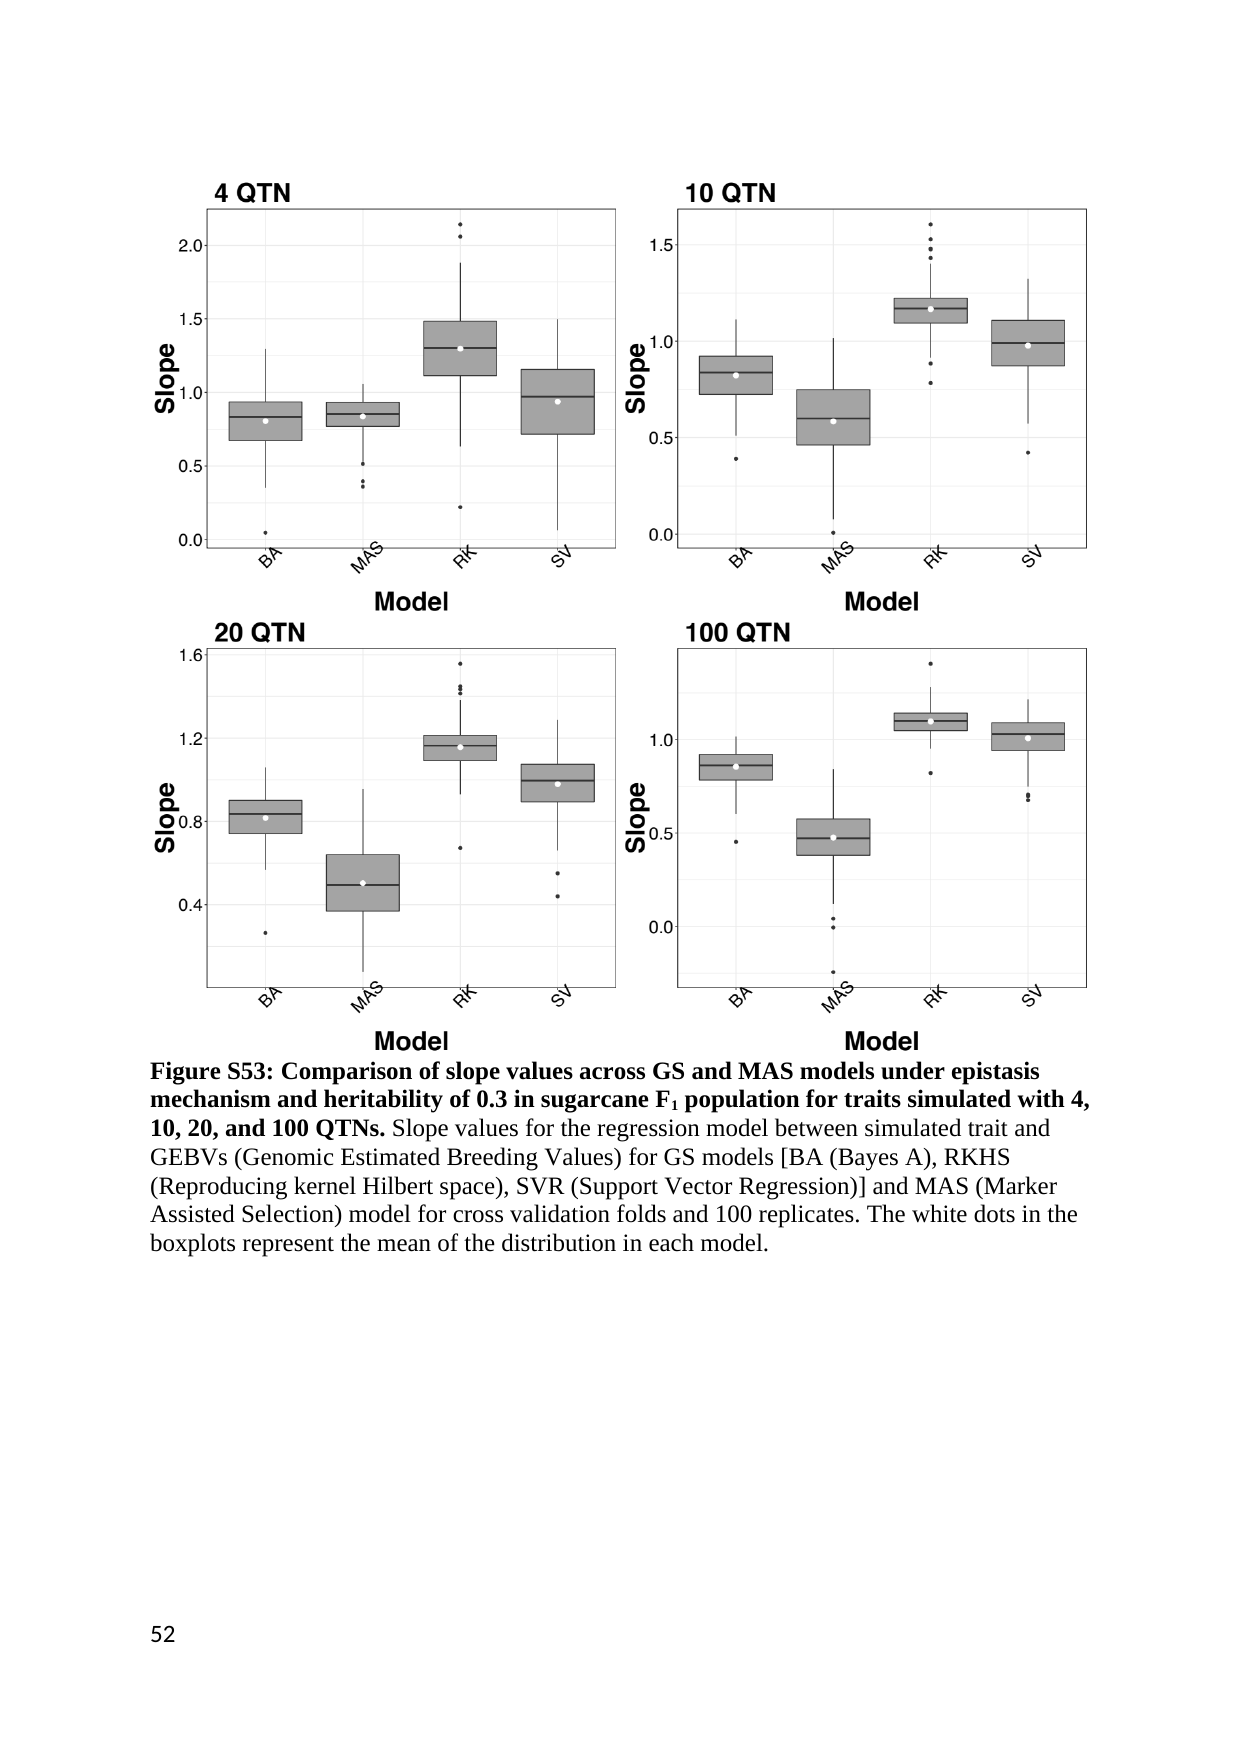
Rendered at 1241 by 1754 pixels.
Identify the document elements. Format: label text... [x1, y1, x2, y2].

text Figure S53: Comparison of slope values across GS and MAS models under epistasis mechanism and heritability of 0.3 in sugarcane F1 population for traits simulated with 4, 10, 20, and 100 QTNs. Slope values for the regression model between simulated trait and GEBVs (Genomic Estimated Breeding Values) for GS models [BA (Bayes A), RKHS (Reproducing kernel Hilbert space), SVR (Support Vector Regression)] and MAS (Marker Assisted Selection) model for cross validation folds and 100 replicates. The white dots in the boxplots represent the mean of the distribution in each model. [150, 1056, 1090, 1257]
